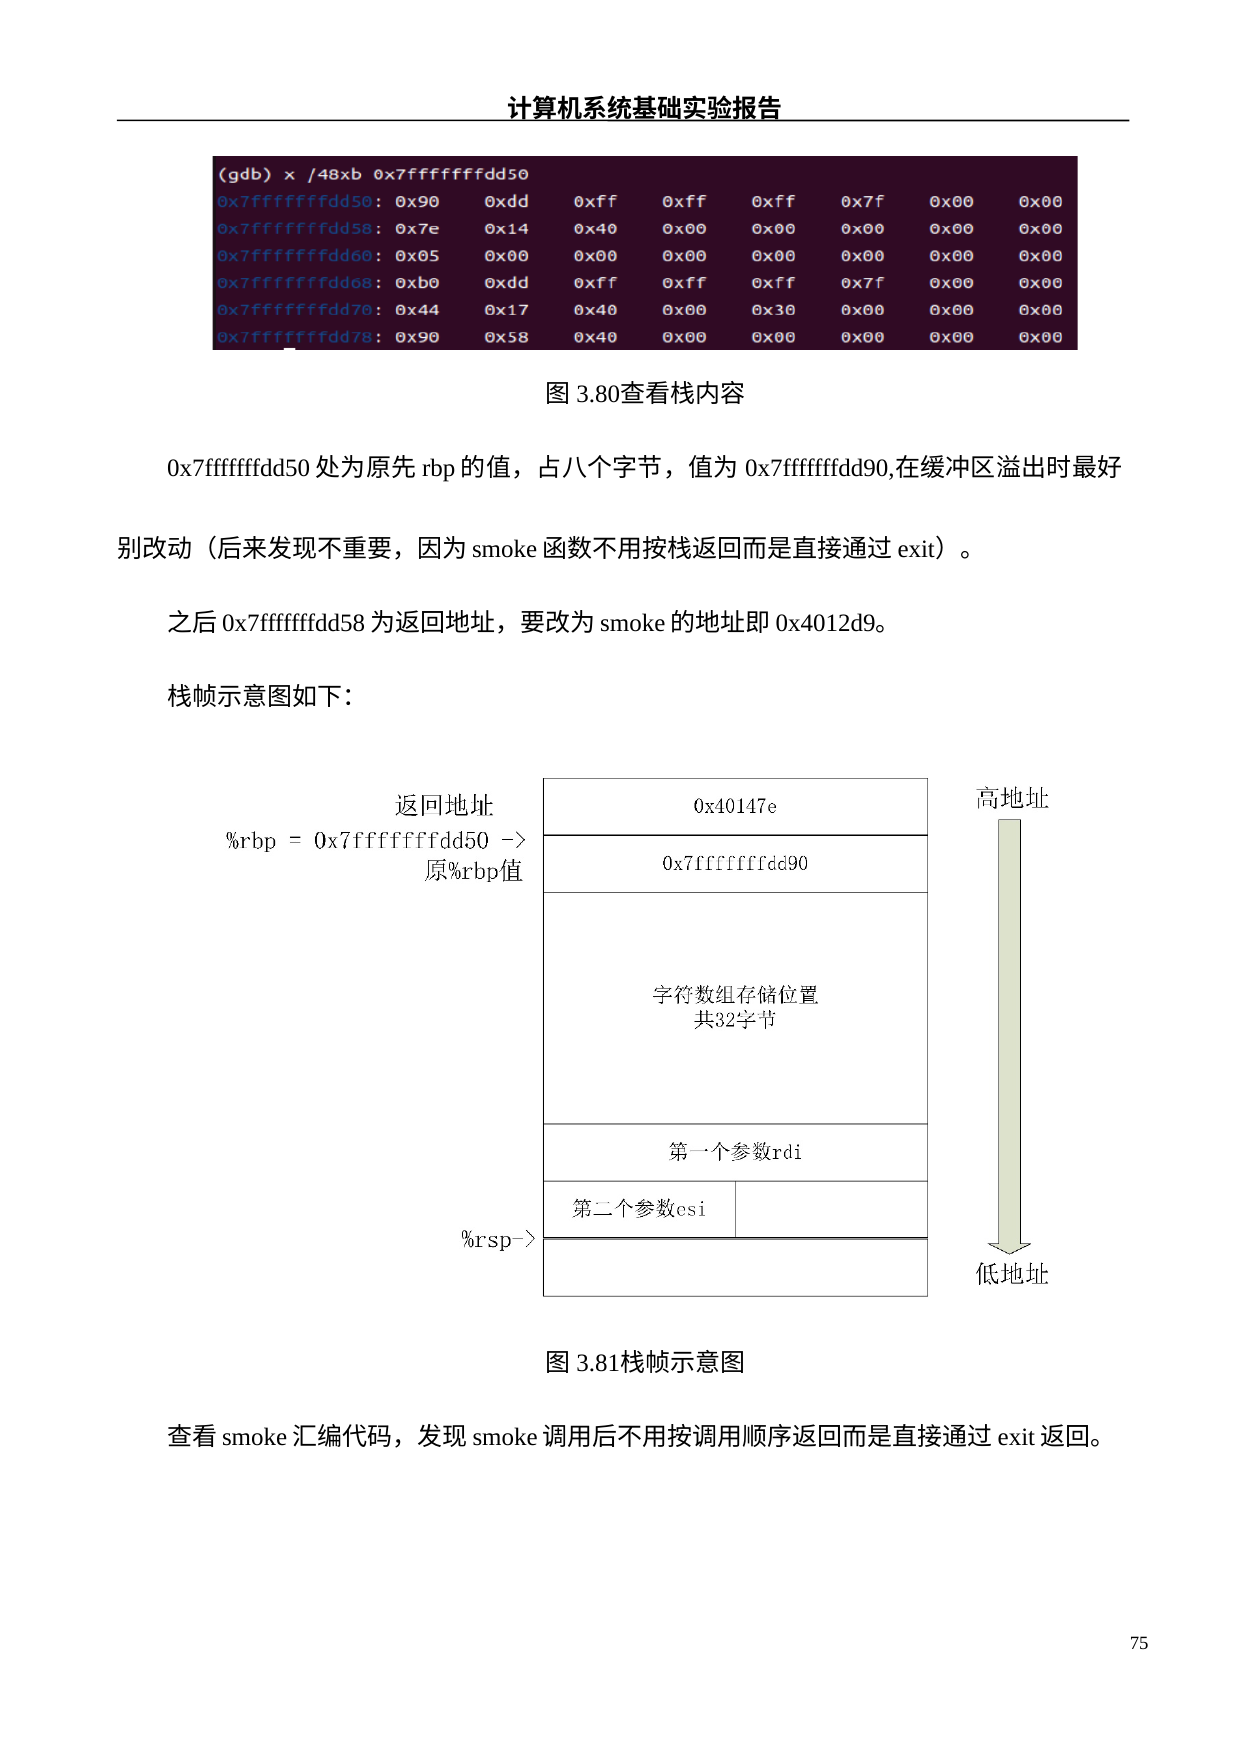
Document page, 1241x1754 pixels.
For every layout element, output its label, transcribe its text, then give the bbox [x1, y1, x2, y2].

text 0x7fffffffdd50处为原先rbp的值，占八个字节，值为0x7fffffffdd90,在缓冲区溢出时最好别改动（后来发现不重要，因为smoke函数不用按栈返回而是直接通过exit）。 [117, 433, 1123, 579]
picture [212, 156, 1078, 350]
text 之后0x7fffffffdd58为返回地址，要改为smoke的地址即0x4012d9。 [117, 588, 1123, 653]
text 查看smoke汇编代码，发现smoke调用后不用按调用顺序返回而是直接通过exit返回。 [117, 1402, 1123, 1467]
picture [224, 736, 1067, 1303]
text 栈帧示意图如下： [117, 662, 1123, 727]
